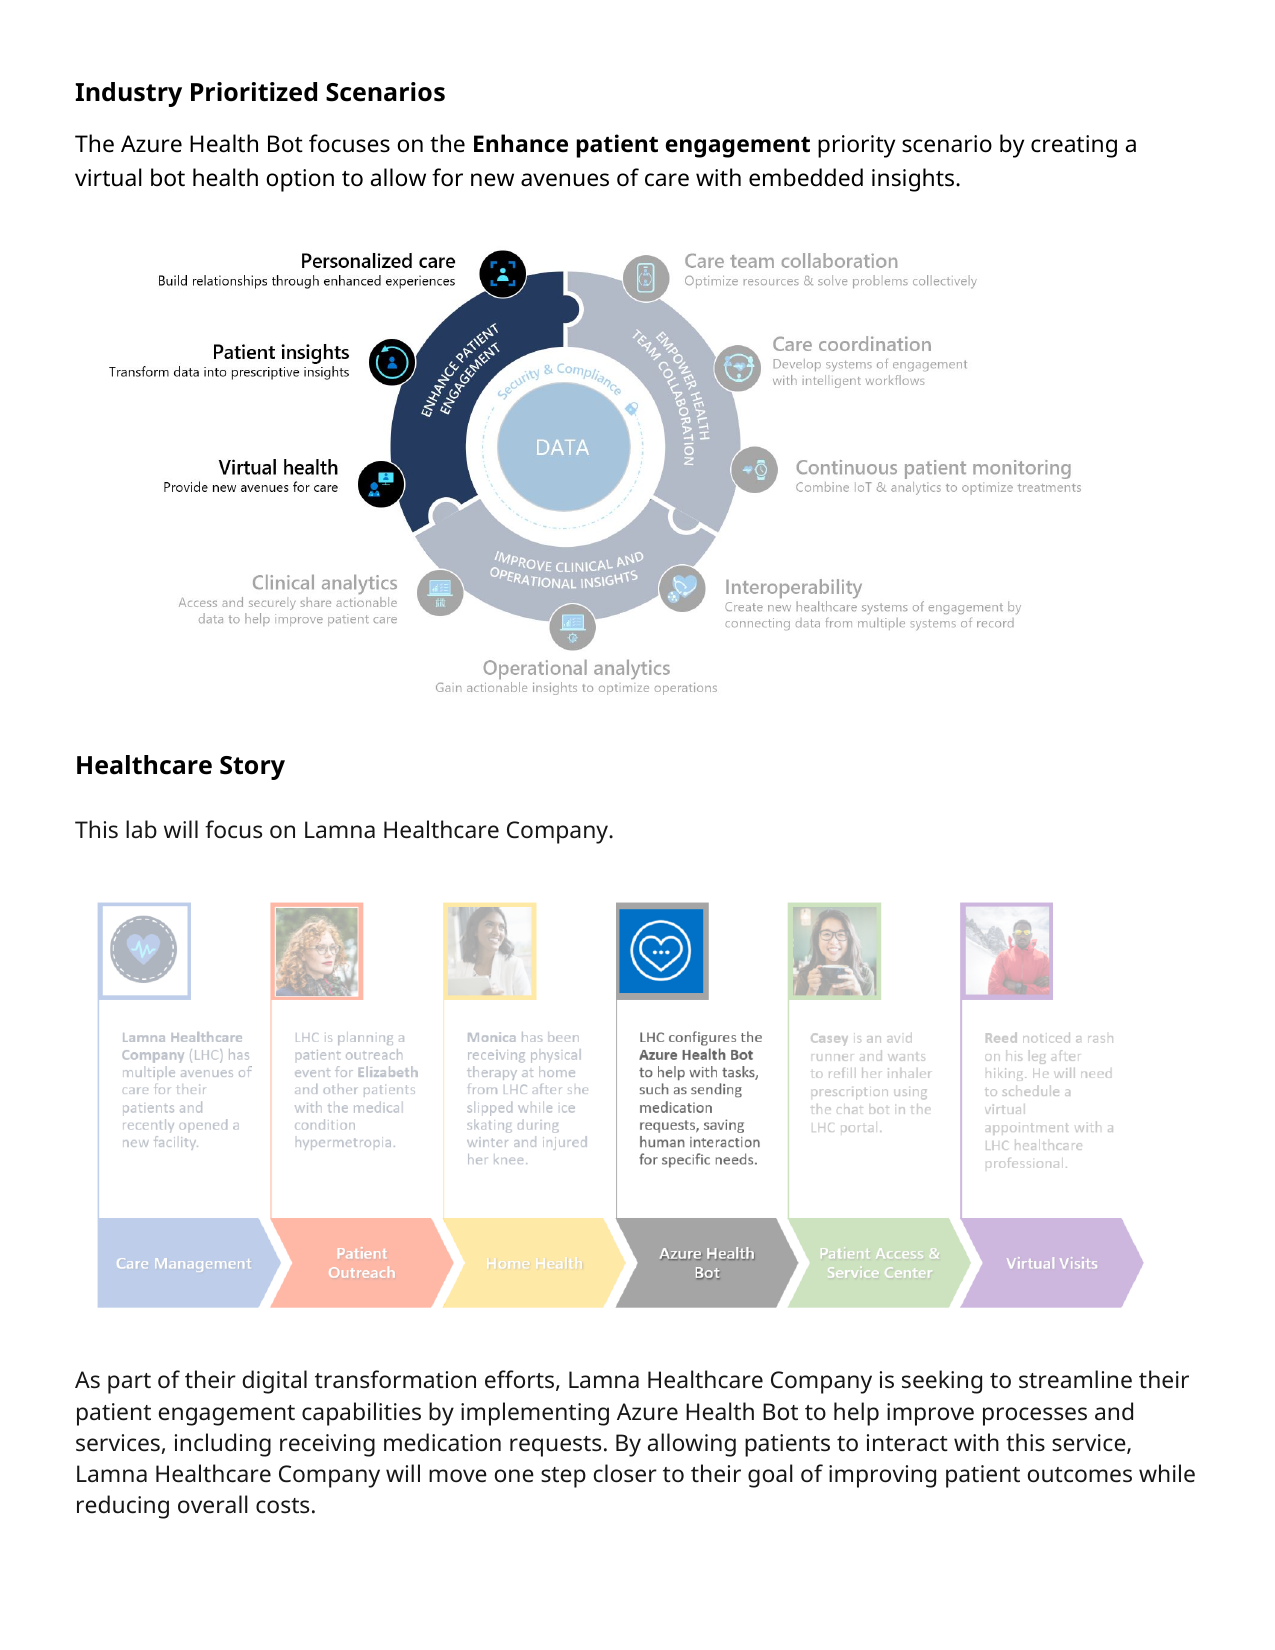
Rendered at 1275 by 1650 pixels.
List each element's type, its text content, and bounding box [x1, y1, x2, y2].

subtitle Healthcare Story [75, 748, 1200, 782]
subtitle Industry Prioritized Scenarios [75, 75, 1200, 109]
text This lab will focus on Lamna Healthcare Company. [75, 814, 1200, 845]
text The Azure Health Bot focuses on the Enhance patient engagement priority scenario by creating a virtual bot health option to allow for new avenues of care with embedded insights. [75, 128, 1200, 193]
picture [75, 874, 1164, 1336]
text As part of their digital transformation efforts, Lamna Healthcare Company is seeking to streamline their patient engagement capabilities by implementing Azure Health Bot to help improve processes and services, including receiving medication requests. By allowing patients to interact with this service, Lamna Healthcare Company will move one step closer to their goal of improving patient outcomes while reducing overall costs. [75, 1364, 1200, 1521]
picture [75, 212, 1121, 730]
